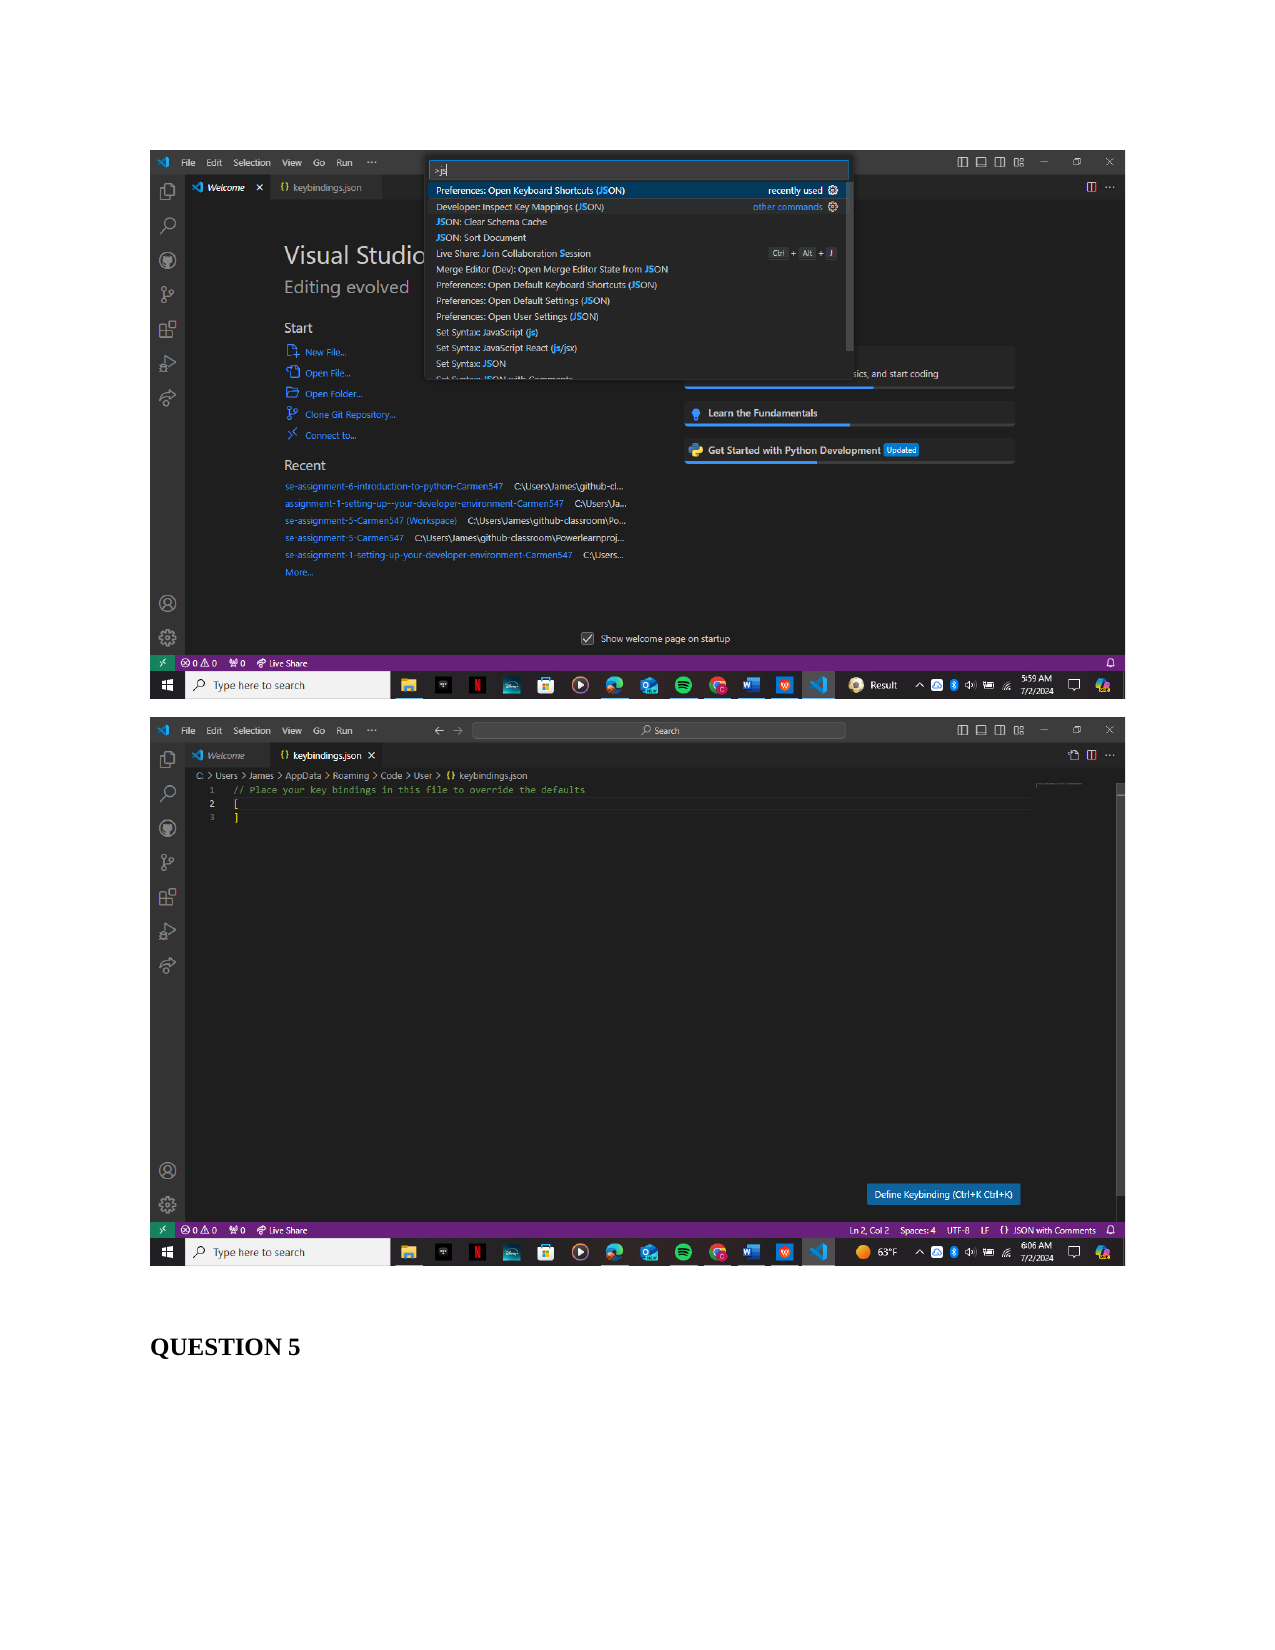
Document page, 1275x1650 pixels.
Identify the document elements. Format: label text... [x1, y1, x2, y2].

picture [150, 717, 1125, 1266]
text QUESTION 5 [150, 1332, 1125, 1361]
picture [150, 150, 1125, 699]
